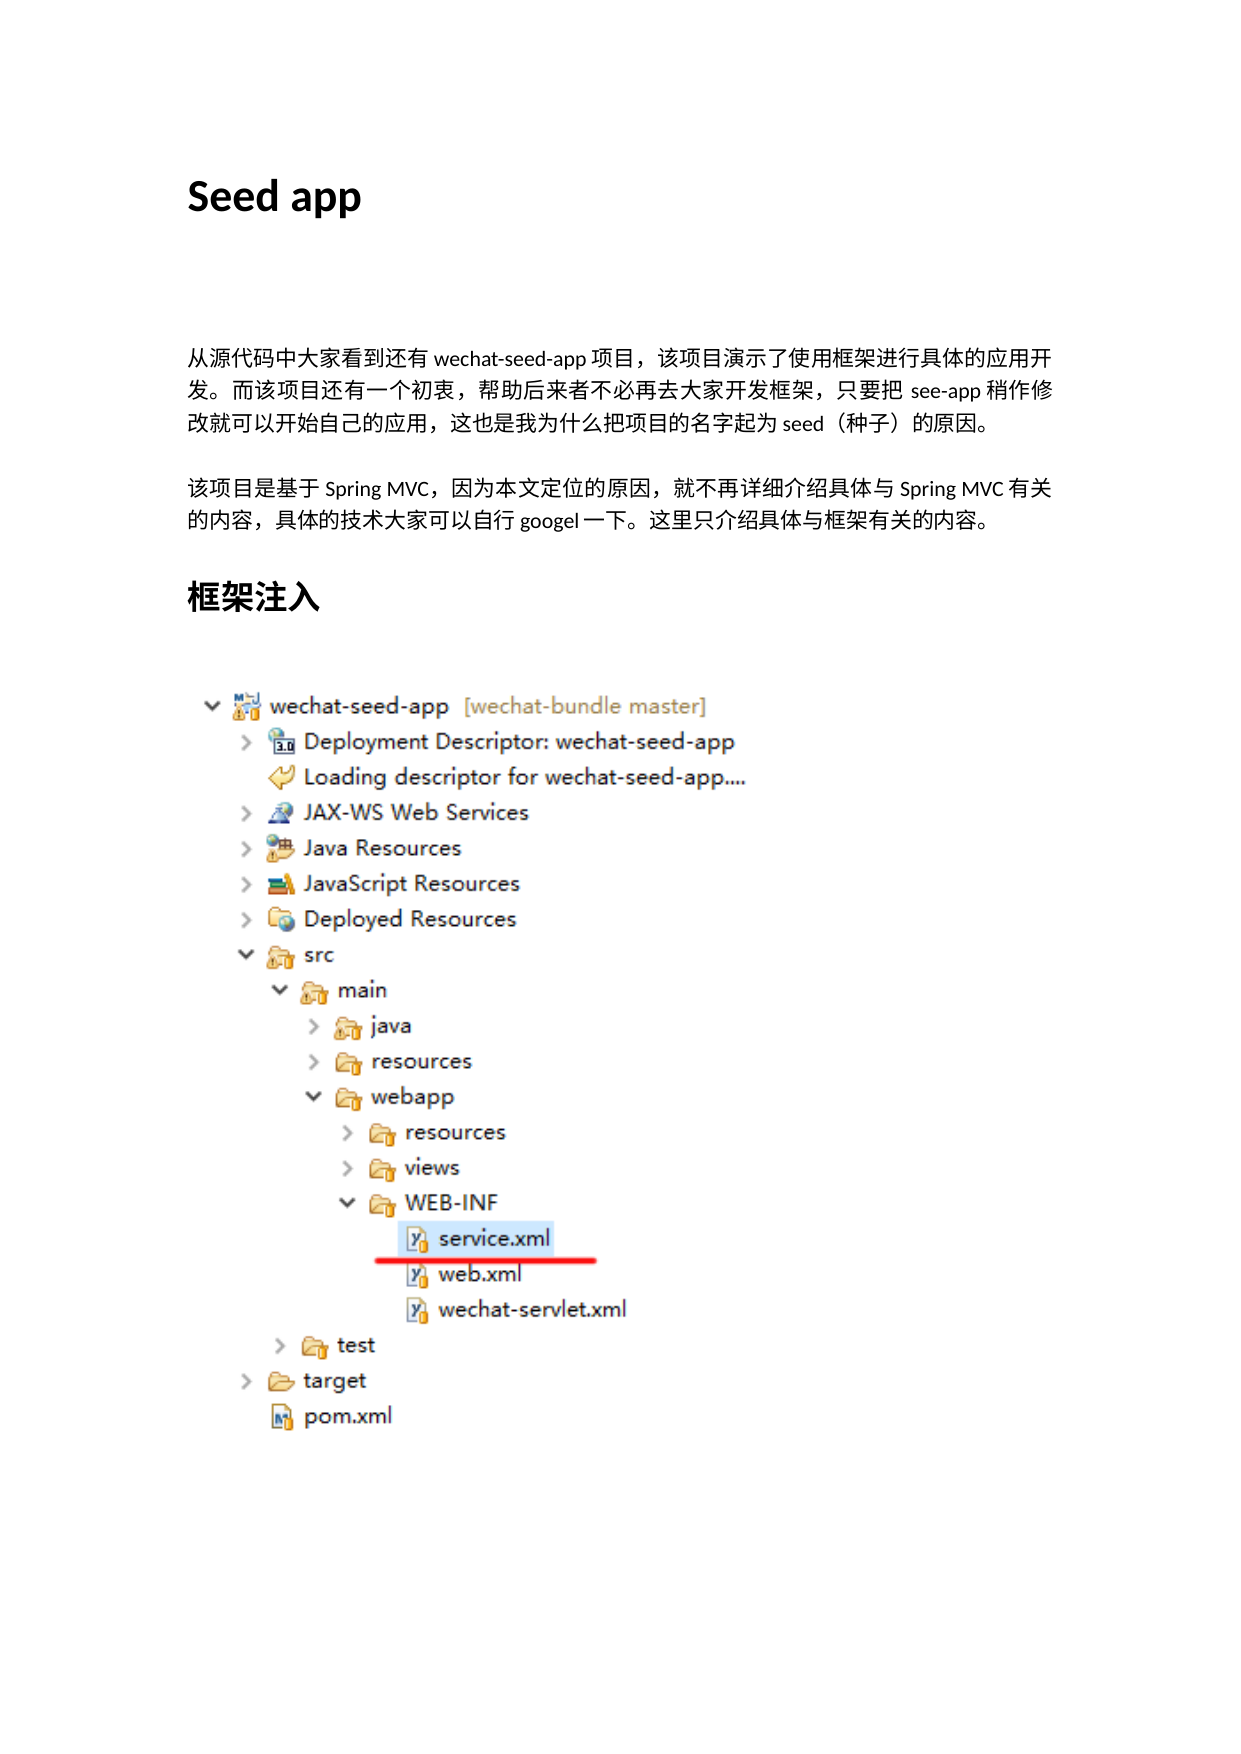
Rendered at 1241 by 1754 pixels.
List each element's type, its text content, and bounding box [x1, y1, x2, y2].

text 从源代码中大家看到还有wechat-seed-app项目，该项目演示了使用框架进行具体的应用开发。而该项目还有一个初衷，帮助后来者不必再去大家开发框架，只要把see-app稍作修改就可以开始自己的应用，这也是我为什么把项目的名字起为seed（种子）的原因。 [187, 340, 1053, 438]
subtitle 框架注入 [187, 562, 1053, 627]
text 该项目是基于Spring MVC，因为本文定位的原因，就不再详细介绍具体与Spring MVC有关的内容，具体的技术大家可以自行googel一下。这里只介绍具体与框架有关的内容。 [187, 470, 1053, 535]
subtitle Seed app [187, 162, 1053, 227]
